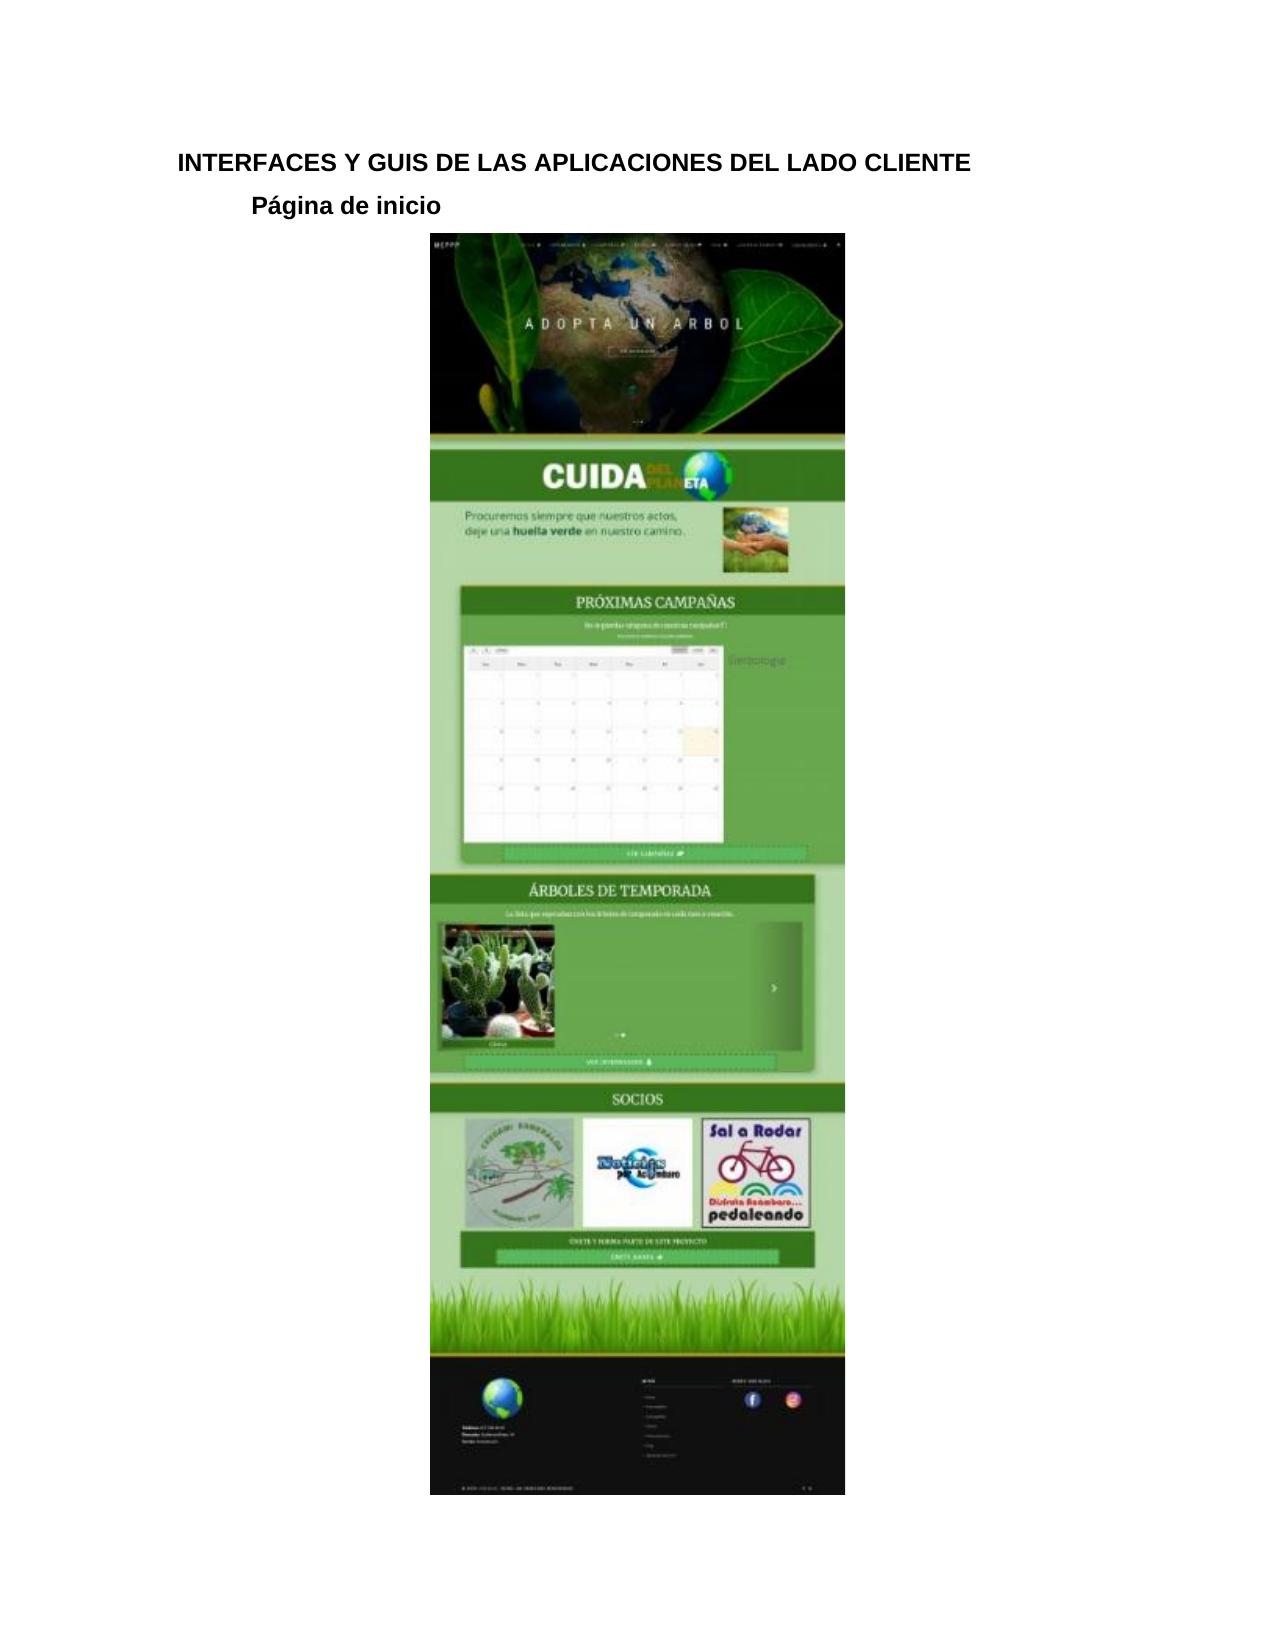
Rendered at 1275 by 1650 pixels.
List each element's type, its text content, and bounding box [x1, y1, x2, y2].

text Página de inicio [177, 191, 1098, 219]
picture [430, 233, 846, 1495]
subtitle INTERFACES Y GUIs DE LAS APLICACIONES DEL LADO CLIENTE [177, 148, 1098, 176]
